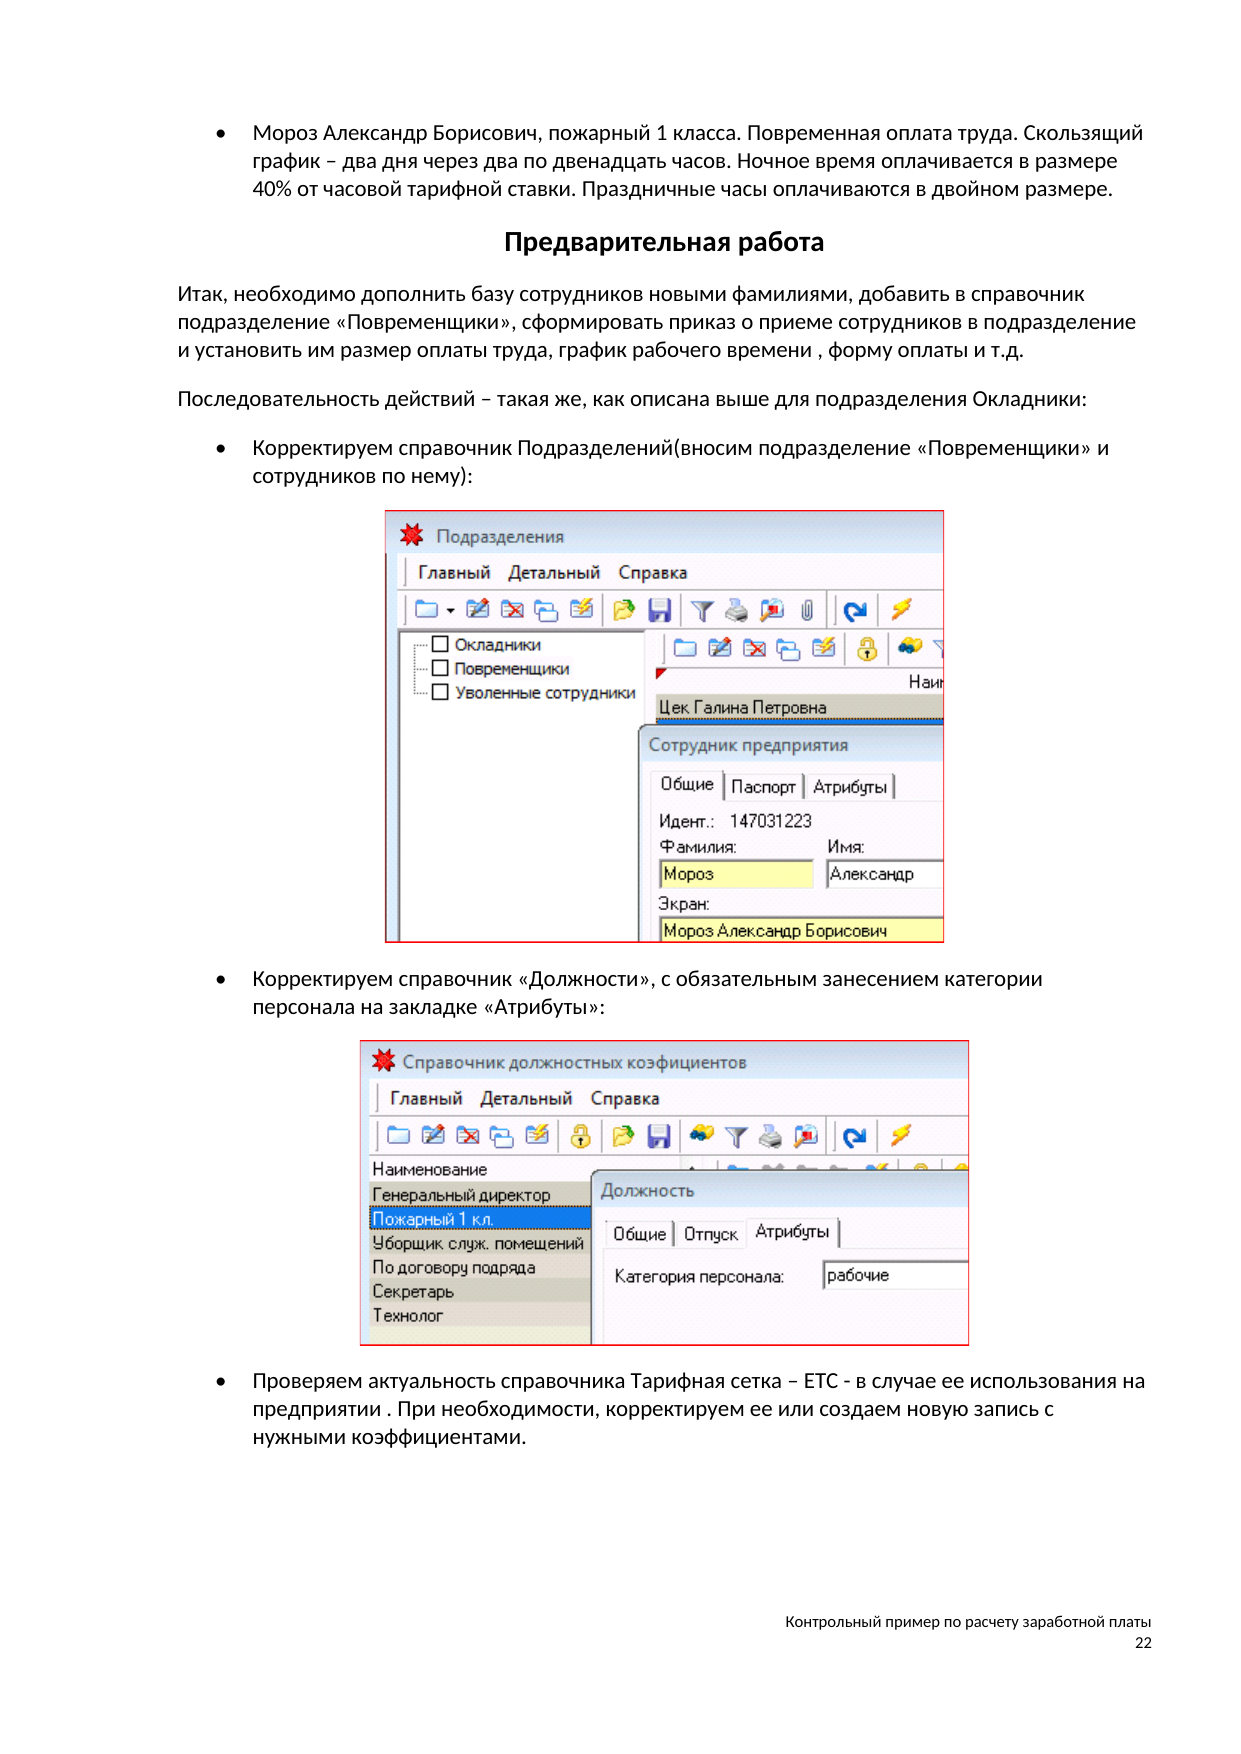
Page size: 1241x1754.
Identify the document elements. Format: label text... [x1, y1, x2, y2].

list Корректируем справочник «Должности», с обязательным занесением категории персонала на закладке «Атрибуты»: [215, 964, 1152, 1020]
text Последовательность действий – такая же, как описана выше для подразделения Окладники: [177, 384, 1152, 412]
text Предварительная работа [177, 223, 1152, 259]
picture [359, 1040, 970, 1346]
text Итак, необходимо дополнить базу сотрудников новыми фамилиями, добавить в справочник подразделение «Повременщики», сформировать приказ о приеме сотрудников в подразделение и установить им размер оплаты труда, график рабочего времени , форму оплаты и т.д. [177, 279, 1152, 363]
list Корректируем справочник Подразделений(вносим подразделение «Повременщики» и сотрудников по нему): [215, 433, 1152, 489]
list Проверяем актуальность справочника Тарифная сетка – ЕТС - в случае ее использования на предприятии . При необходимости, корректируем ее или создаем новую запись с нужными коэффициентами. [215, 1366, 1152, 1450]
picture [384, 510, 945, 943]
list Мороз Александр Борисович, пожарный 1 класса. Повременная оплата труда. Скользящий график – два дня через два по двенадцать часов. Ночное время оплачивается в размере 40% от часовой тарифной ставки. Праздничные часы оплачиваются в двойном размере. [215, 118, 1152, 202]
